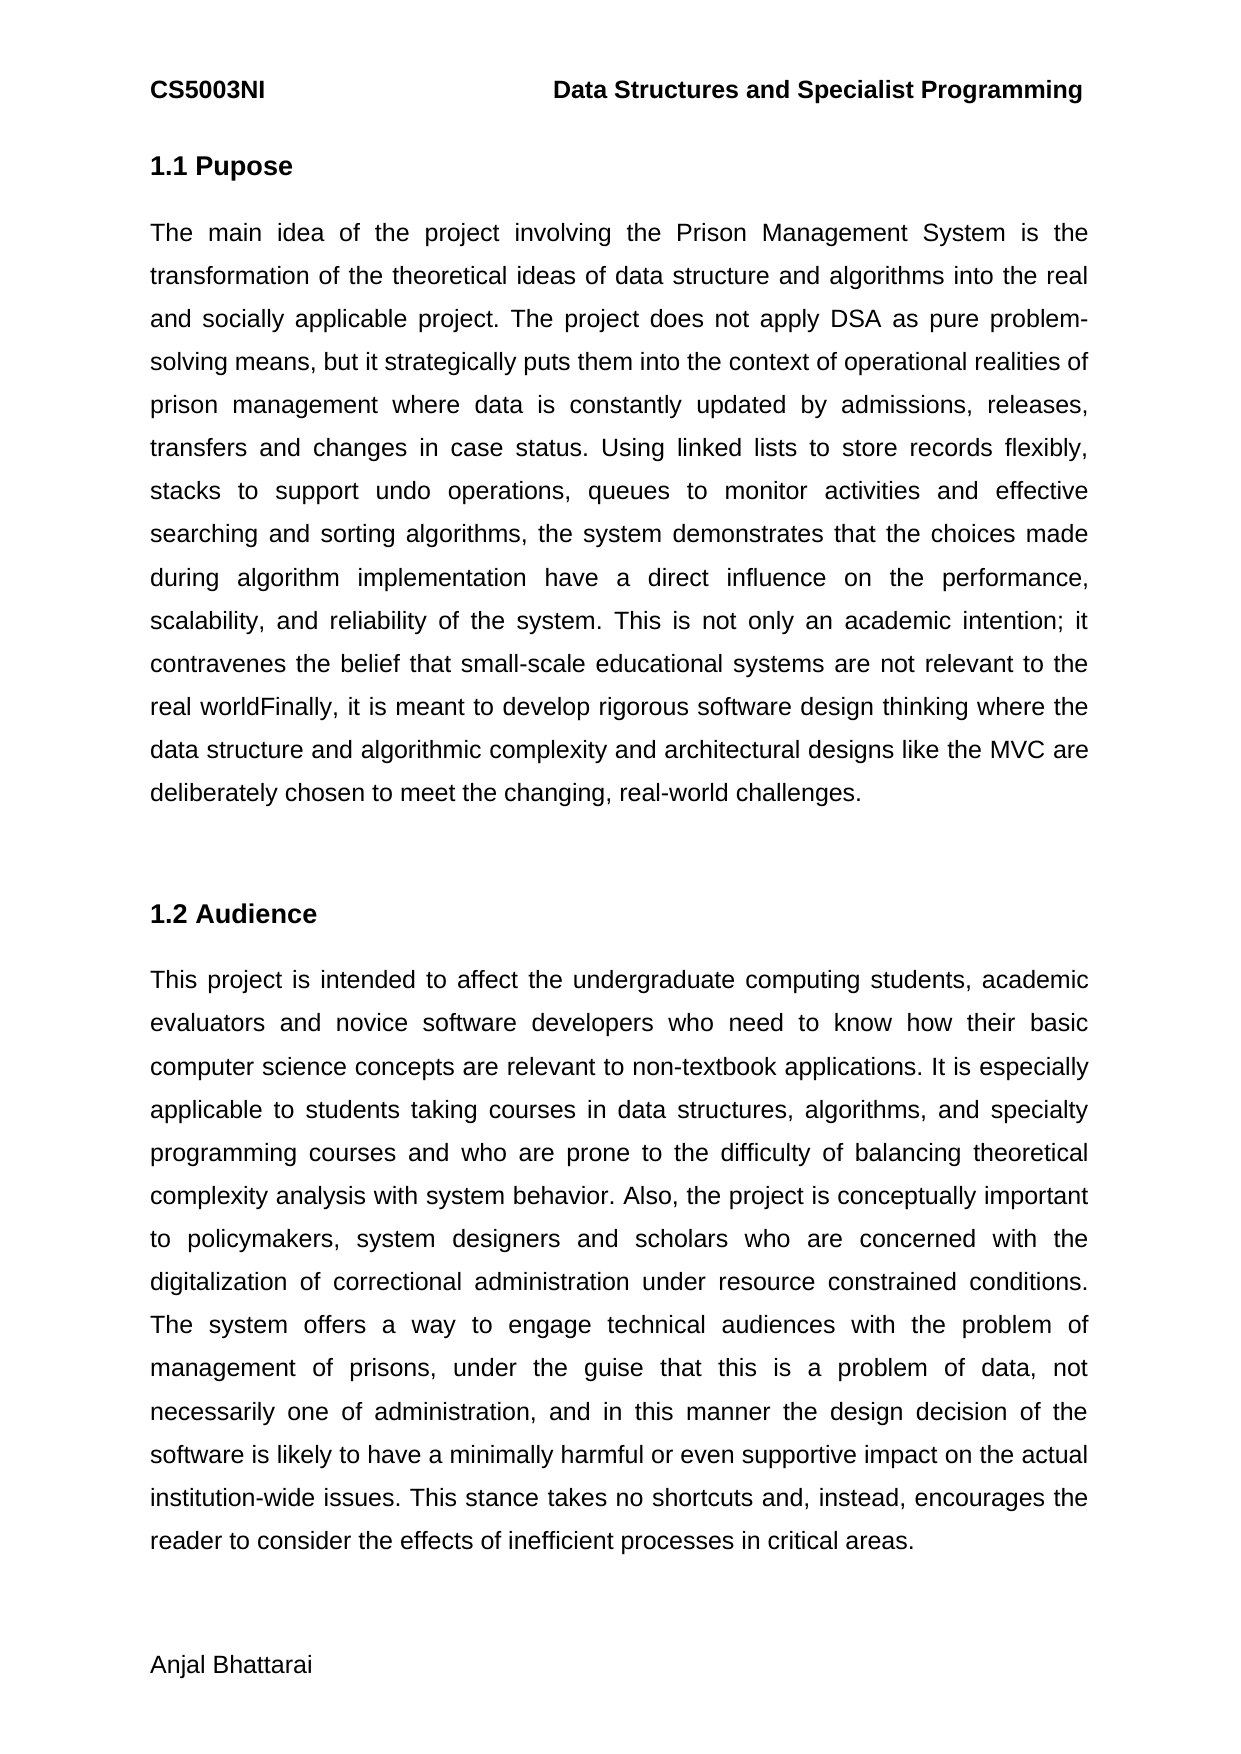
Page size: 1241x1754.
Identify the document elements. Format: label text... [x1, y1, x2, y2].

subtitle 1.2 Audience [150, 898, 1090, 963]
text The main idea of the project involving the Prison Management System is the transformation of the theoretical ideas of data structure and algorithms into the real and socially applicable project. The project does not apply DSA as pure problem-solving means, but it strategically puts them into the context of operational realities of prison management where data is constantly updated by admissions, releases, transfers and changes in case status. Using linked lists to store records flexibly, stacks to support undo operations, queues to monitor activities and effective searching and sorting algorithms, the system demonstrates that the choices made during algorithm implementation have a direct influence on the performance, scalability, and reliability of the system. This is not only an academic intention; it contravenes the belief that small-scale educational systems are not relevant to the real worldFinally, it is meant to develop rigorous software design thinking where the data structure and algorithmic complexity and architectural designs like the MVC are deliberately chosen to meet the changing, real-world challenges. [150, 217, 1090, 807]
text This project is intended to affect the undergraduate computing students, academic evaluators and novice software developers who need to know how their basic computer science concepts are relevant to non-textbook applications. It is especially applicable to students taking courses in data structures, algorithms, and specialty programming courses and who are prone to the difficulty of balancing theoretical complexity analysis with system behavior. Also, the project is conceptually important to policymakers, system designers and scholars who are concerned with the digitalization of correctional administration under resource constrained conditions. The system offers a way to engage technical audiences with the problem of management of prisons, under the guise that this is a problem of data, not necessarily one of administration, and in this manner the design decision of the software is likely to have a minimally harmful or even supportive impact on the actual institution-wide issues. This stance takes no shortcuts and, instead, encourages the reader to consider the effects of inefficient processes in critical areas. [150, 965, 1090, 1554]
subtitle 1.1 Pupose [150, 150, 1090, 215]
